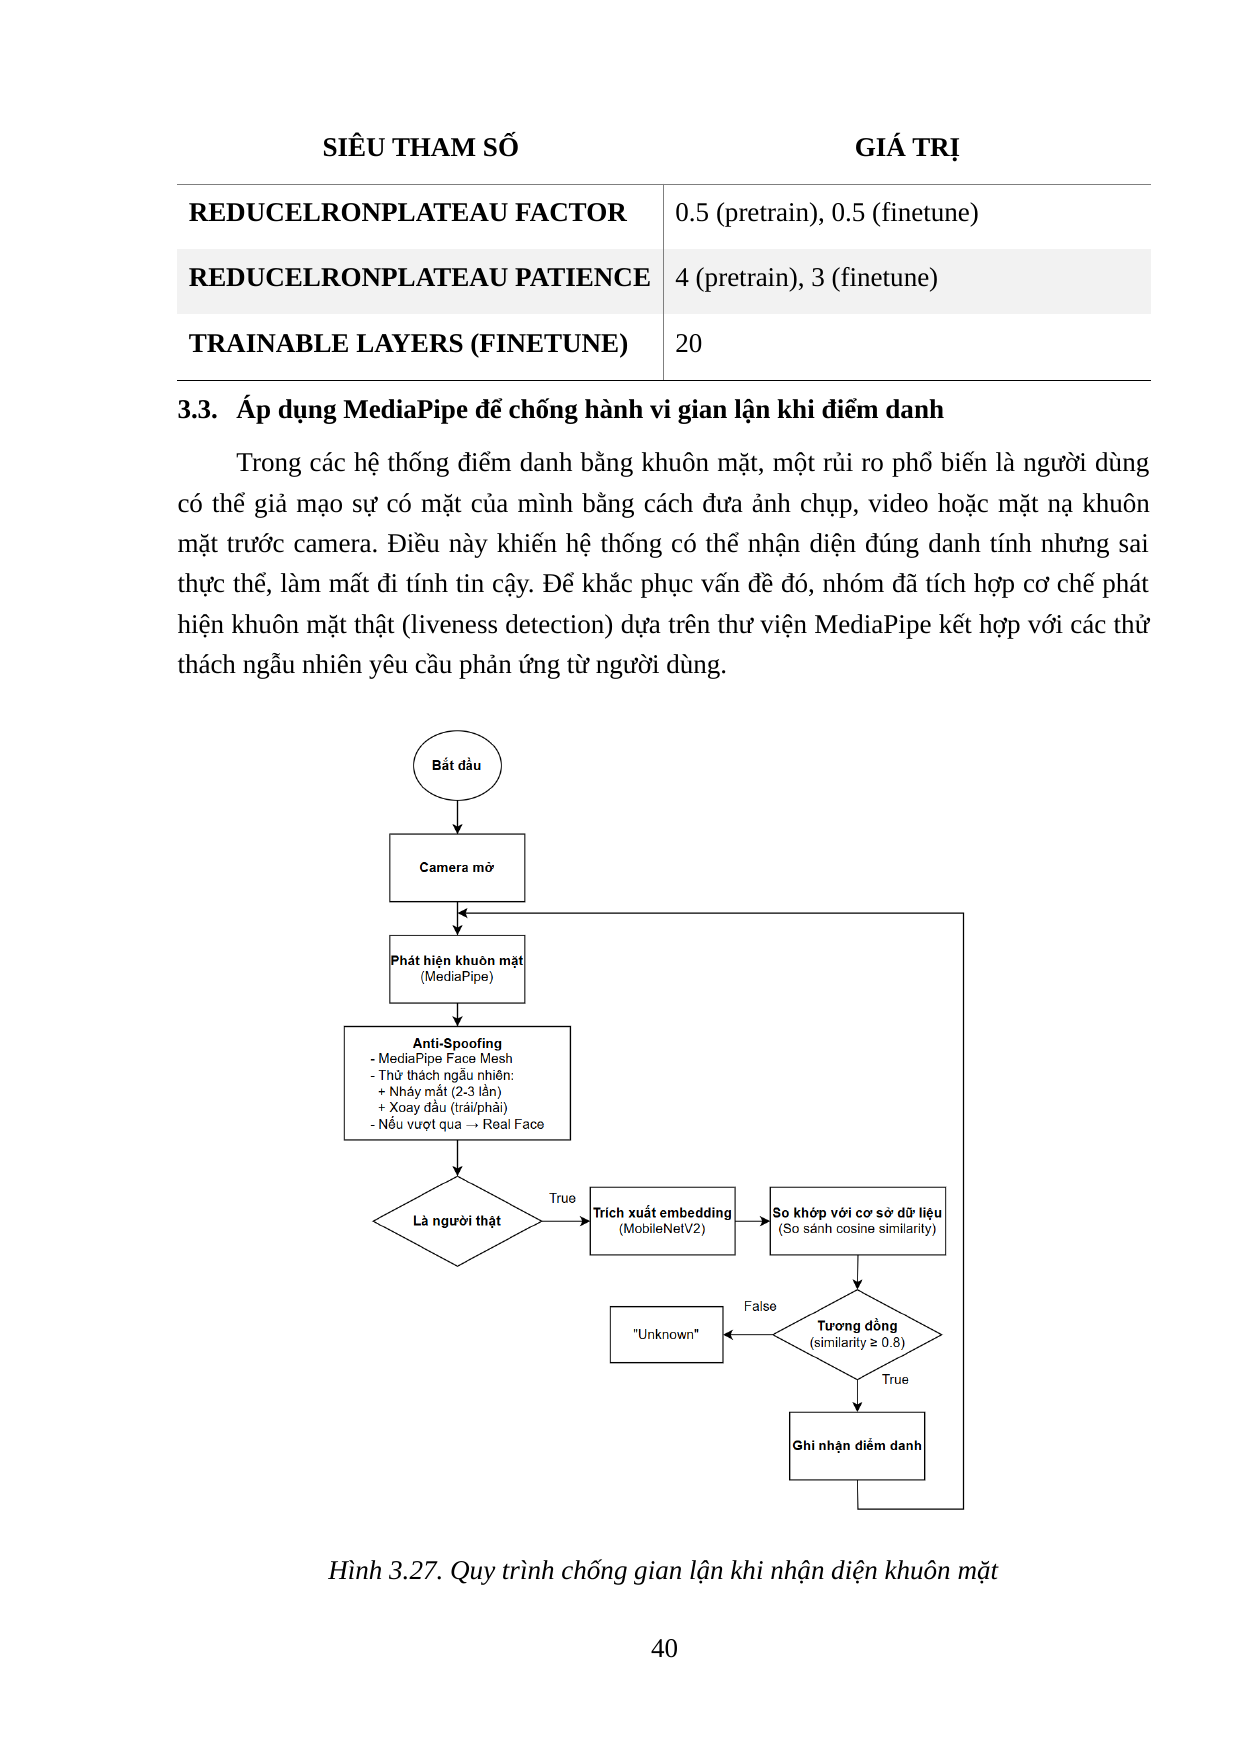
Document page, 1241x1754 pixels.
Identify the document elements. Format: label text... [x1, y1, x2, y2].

table_cell 4 (pretrain), 3 (finetune) [664, 249, 1151, 314]
subtitle Áp dụng MediaPipe để chống hành vi gian lận khi điểm danh [177, 393, 1152, 424]
table_cell 20 [664, 314, 1151, 380]
picture [335, 701, 994, 1532]
table_header Giá trị [664, 118, 1151, 183]
table_cell ReduceLROnPlateau patience [177, 249, 663, 314]
table_cell 0.5 (pretrain), 0.5 (finetune) [664, 185, 1151, 249]
table_cell ReduceLROnPlateau factor [177, 185, 663, 249]
table_header Siêu tham số [177, 118, 664, 183]
text Trong các hệ thống điểm danh bằng khuôn mặt, một rủi ro phổ biến là người dùng có thể giả mạo sự có mặt của mình bằng cách đưa ảnh chụp, video hoặc mặt nạ khuôn mặt trước camera. Điều này khiến hệ thống có thể nhận diện đúng danh tính nhưng sai thực thể, làm mất đi tính tin cậy. Để khắc phục vấn đề đó, nhóm đã tích hợp cơ chế phát hiện khuôn mặt thật (liveness detection) dựa trên thư viện MediaPipe kết hợp với các thử thách ngẫu nhiên yêu cầu phản ứng từ người dùng. [177, 446, 1152, 679]
table_cell Trainable layers (finetune) [177, 314, 663, 380]
